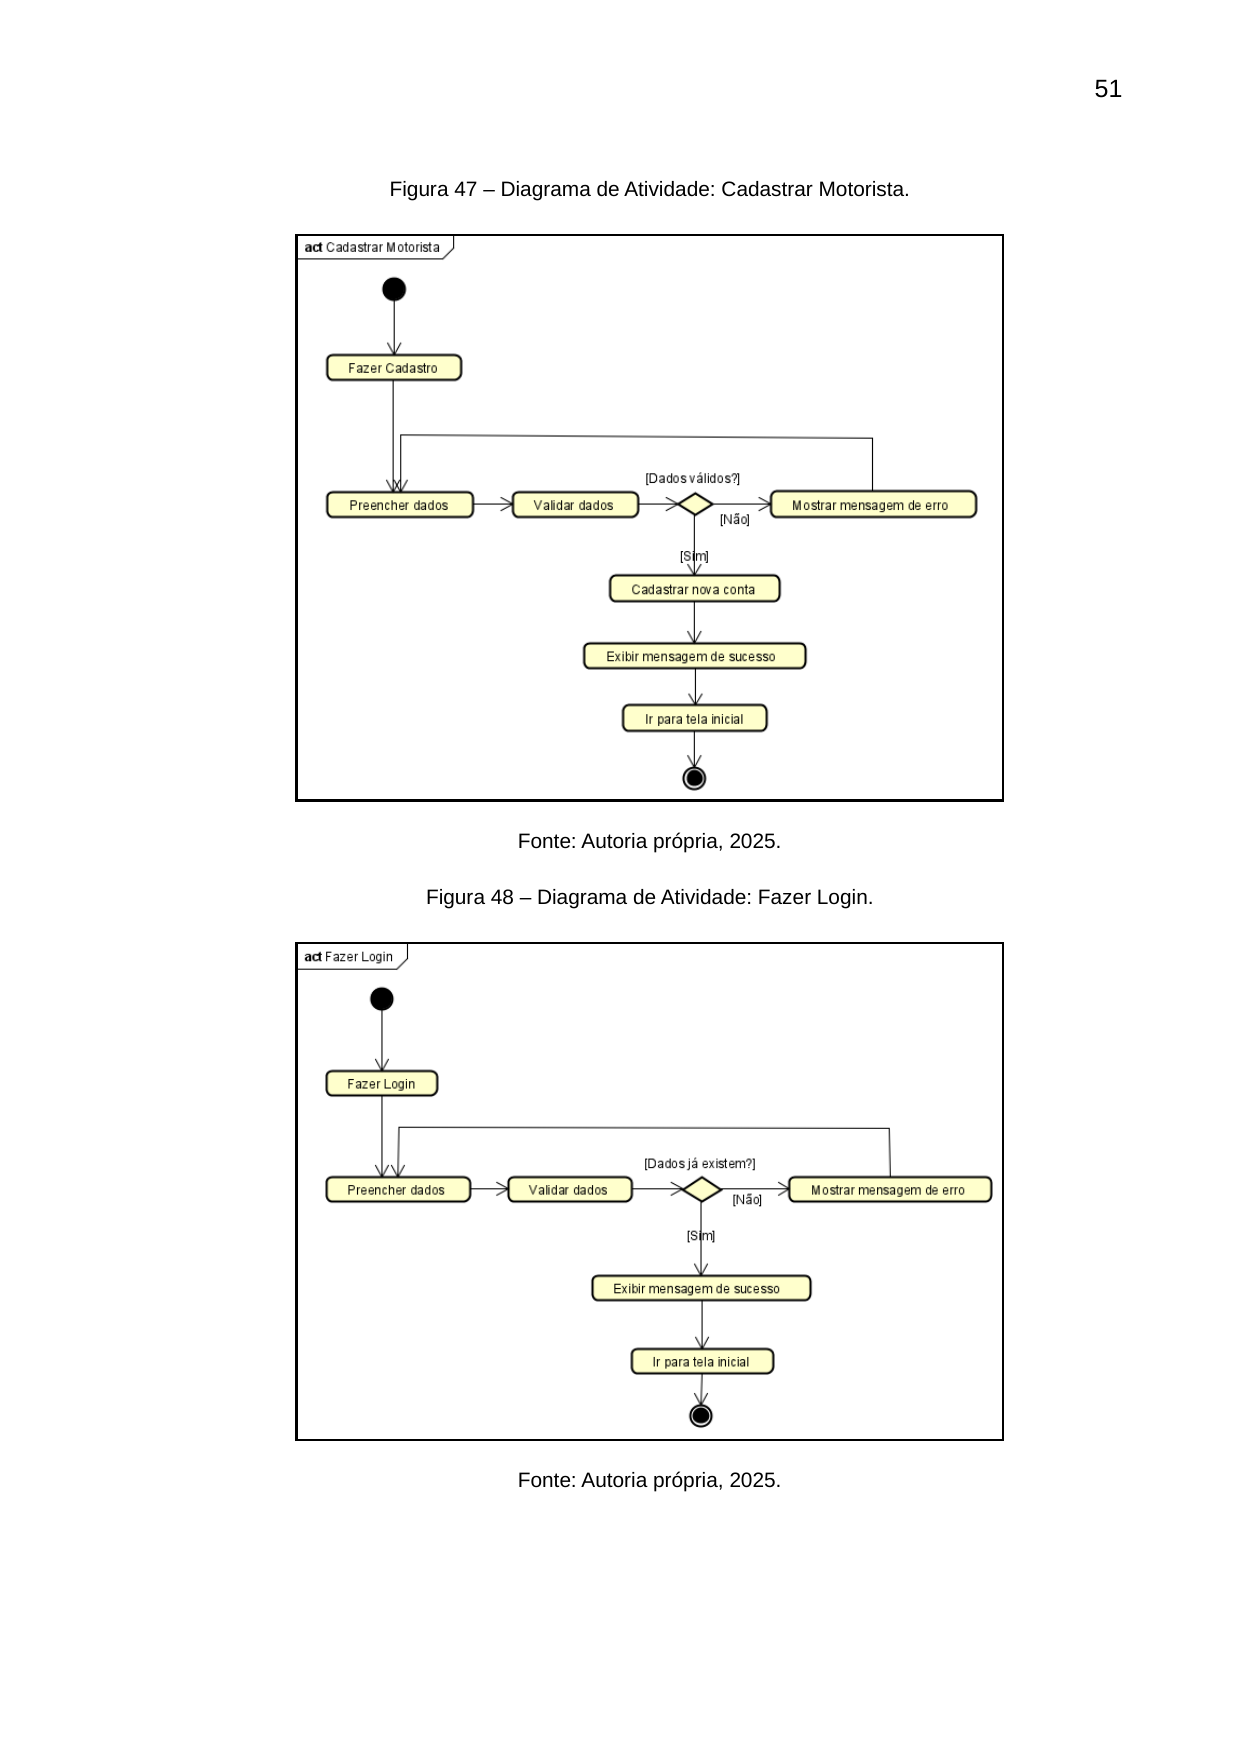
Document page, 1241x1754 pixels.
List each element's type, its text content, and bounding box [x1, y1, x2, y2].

text Fonte: Autoria própria, 2025. [177, 1468, 1122, 1492]
text Fonte: Autoria própria, 2025. [177, 828, 1122, 852]
picture [298, 944, 1002, 1439]
picture [298, 236, 1002, 799]
